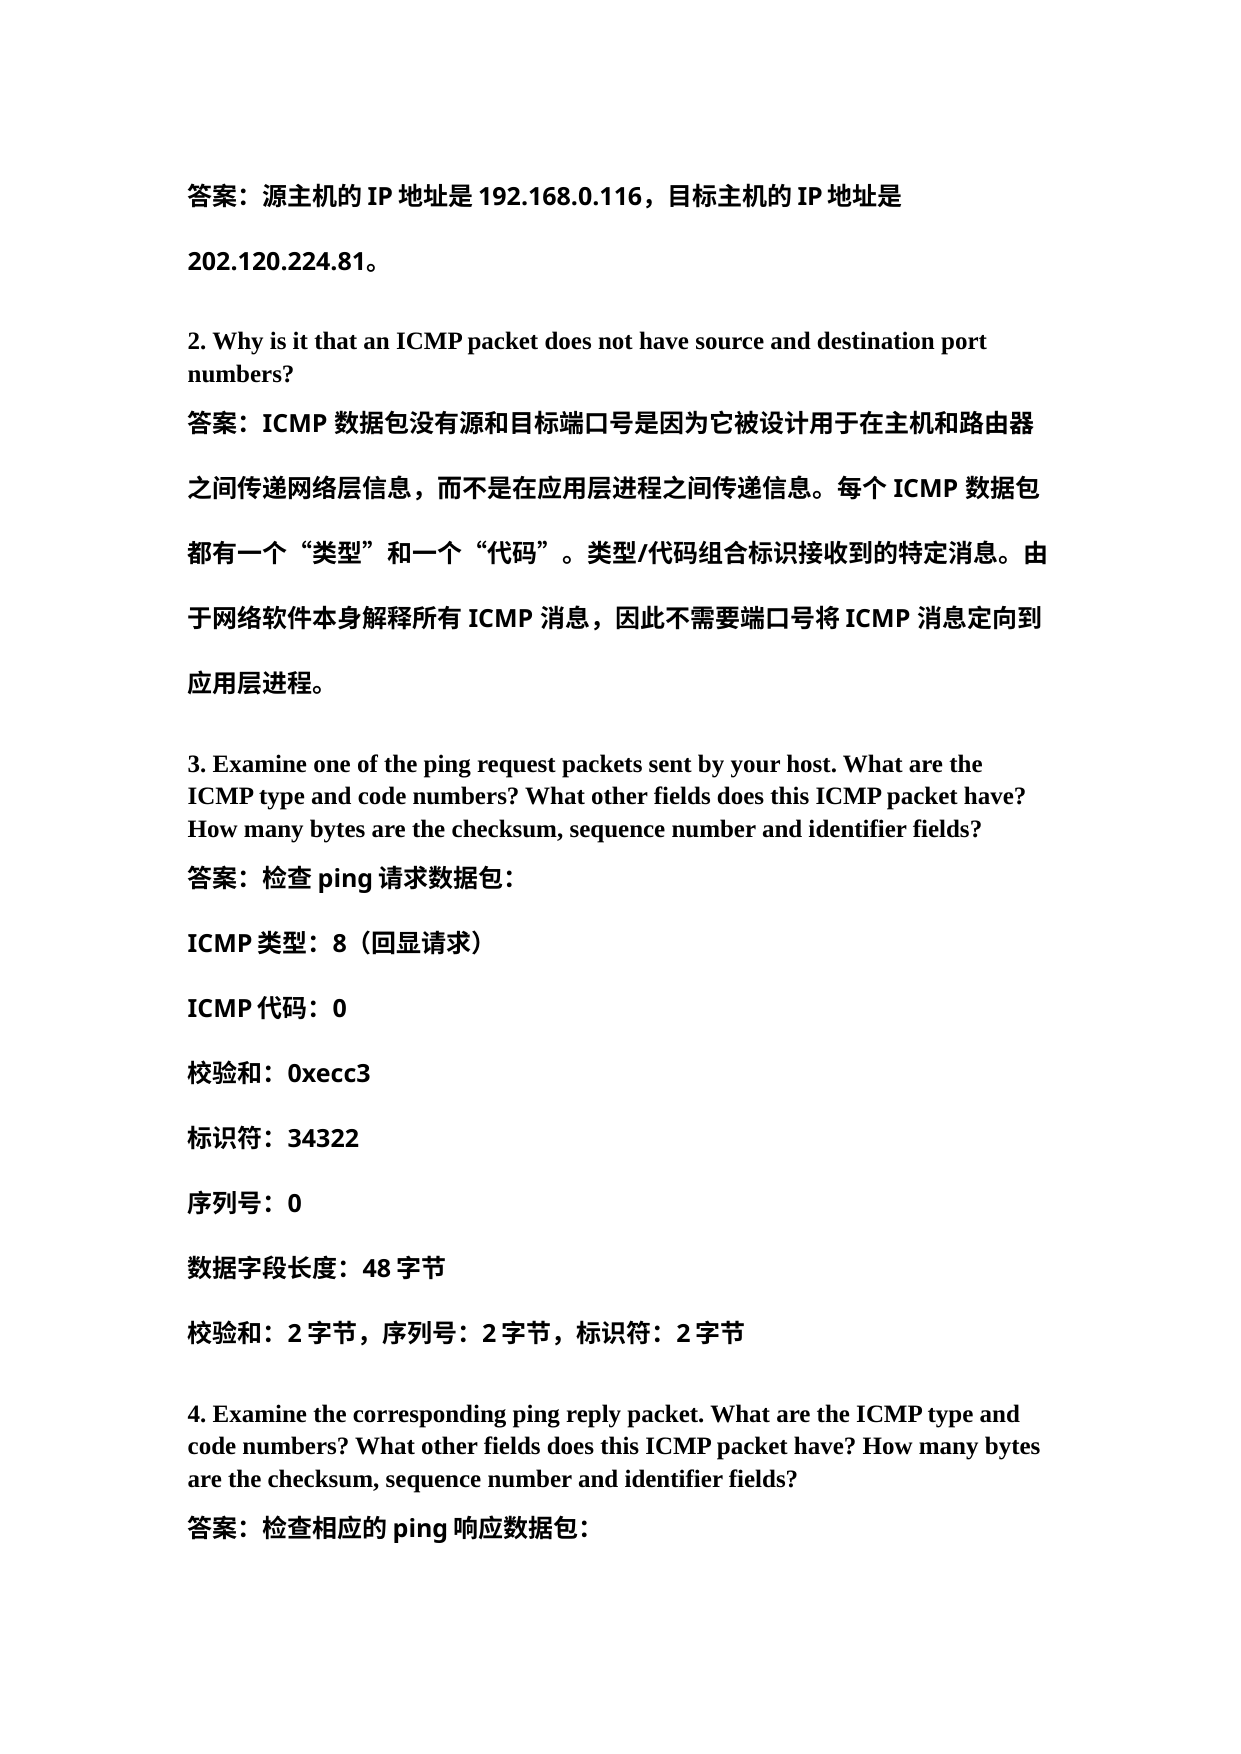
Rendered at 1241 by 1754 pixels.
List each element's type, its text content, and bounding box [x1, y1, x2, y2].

text 标识符：34322 [187, 1104, 1053, 1169]
text ICMP代码：0 [187, 974, 1053, 1039]
text 数据字段长度：48字节 [187, 1234, 1053, 1299]
text 4. Examine the corresponding ping reply packet. What are the ICMP type and code numbers? What other fields does this ICMP packet have? How many bytes are the checksum, sequence number and identifier fields? [187, 1397, 1053, 1494]
text 校验和：2字节，序列号：2字节，标识符：2字节 [187, 1299, 1053, 1364]
text 答案：源主机的IP地址是192.168.0.116，目标主机的IP地址是202.120.224.81。 [187, 162, 1053, 292]
text ICMP类型：8（回显请求） [187, 909, 1053, 974]
text 2. Why is it that an ICMP packet does not have source and destination port numbers? [187, 324, 1053, 389]
text 校验和：0xecc3 [187, 1039, 1053, 1104]
text 答案：检查ping请求数据包： [187, 844, 1053, 909]
text 答案：ICMP 数据包没有源和目标端口号是因为它被设计用于在主机和路由器之间传递网络层信息，而不是在应用层进程之间传递信息。每个 ICMP 数据包都有一个“类型”和一个“代码”。类型/代码组合标识接收到的特定消息。由于网络软件本身解释所有 ICMP 消息，因此不需要端口号将 ICMP 消息定向到应用层进程。 [187, 389, 1053, 714]
text 答案：检查相应的ping响应数据包： [187, 1494, 1053, 1559]
text 序列号：0 [187, 1169, 1053, 1234]
text 3. Examine one of the ping request packets sent by your host. What are the ICMP type and code numbers? What other fields does this ICMP packet have? How many bytes are the checksum, sequence number and identifier fields? [187, 747, 1053, 844]
